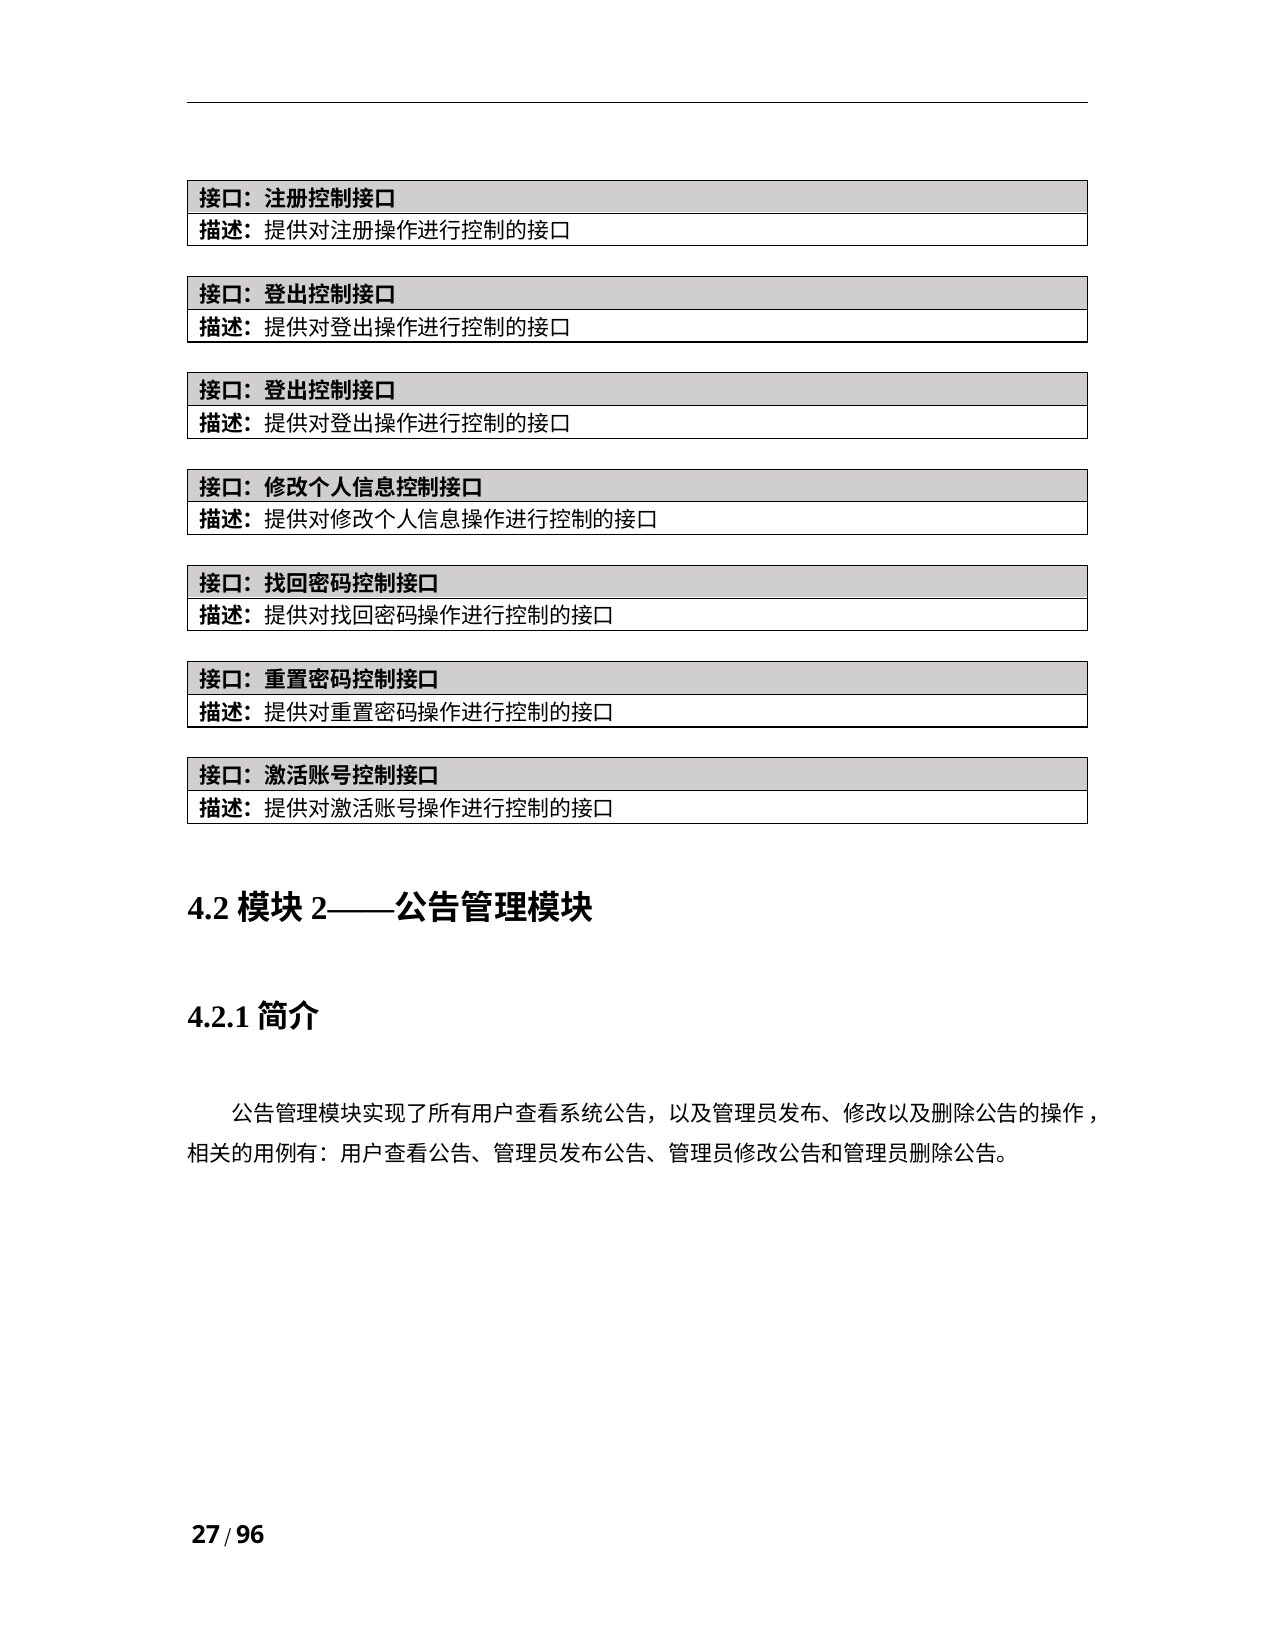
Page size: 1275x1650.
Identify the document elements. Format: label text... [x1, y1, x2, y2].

table_cell 描述：提供对重置密码操作进行控制的接口 [188, 695, 1087, 726]
table_cell 描述：提供对激活账号操作进行控制的接口 [188, 791, 1087, 823]
table_cell 描述：提供对登出操作进行控制的接口 [188, 406, 1087, 438]
table_header 接口：注册控制接口 [188, 181, 1087, 212]
table_header 接口：登出控制接口 [188, 373, 1087, 405]
table_cell 描述：提供对注册操作进行控制的接口 [188, 214, 1087, 245]
table_cell 描述：提供对修改个人信息操作进行控制的接口 [188, 502, 1087, 534]
table_cell 描述：提供对找回密码操作进行控制的接口 [188, 599, 1087, 630]
table_header 接口：激活账号控制接口 [188, 758, 1087, 790]
table_header 接口：找回密码控制接口 [188, 566, 1087, 597]
subtitle 4.2.1 简介 [187, 991, 1088, 1036]
subtitle 4.2 模块2——公告管理模块 [187, 881, 1088, 929]
table_cell 描述：提供对登出操作进行控制的接口 [188, 310, 1087, 341]
text 公告管理模块实现了所有用户查看系统公告，以及管理员发布、修改以及删除公告的操作，相关的用例有：用户查看公告、管理员发布公告、管理员修改公告和管理员删除公告。 [187, 1096, 1088, 1167]
table_header 接口：修改个人信息控制接口 [188, 470, 1087, 501]
table_header 接口：重置密码控制接口 [188, 662, 1087, 694]
table_header 接口：登出控制接口 [188, 277, 1087, 309]
